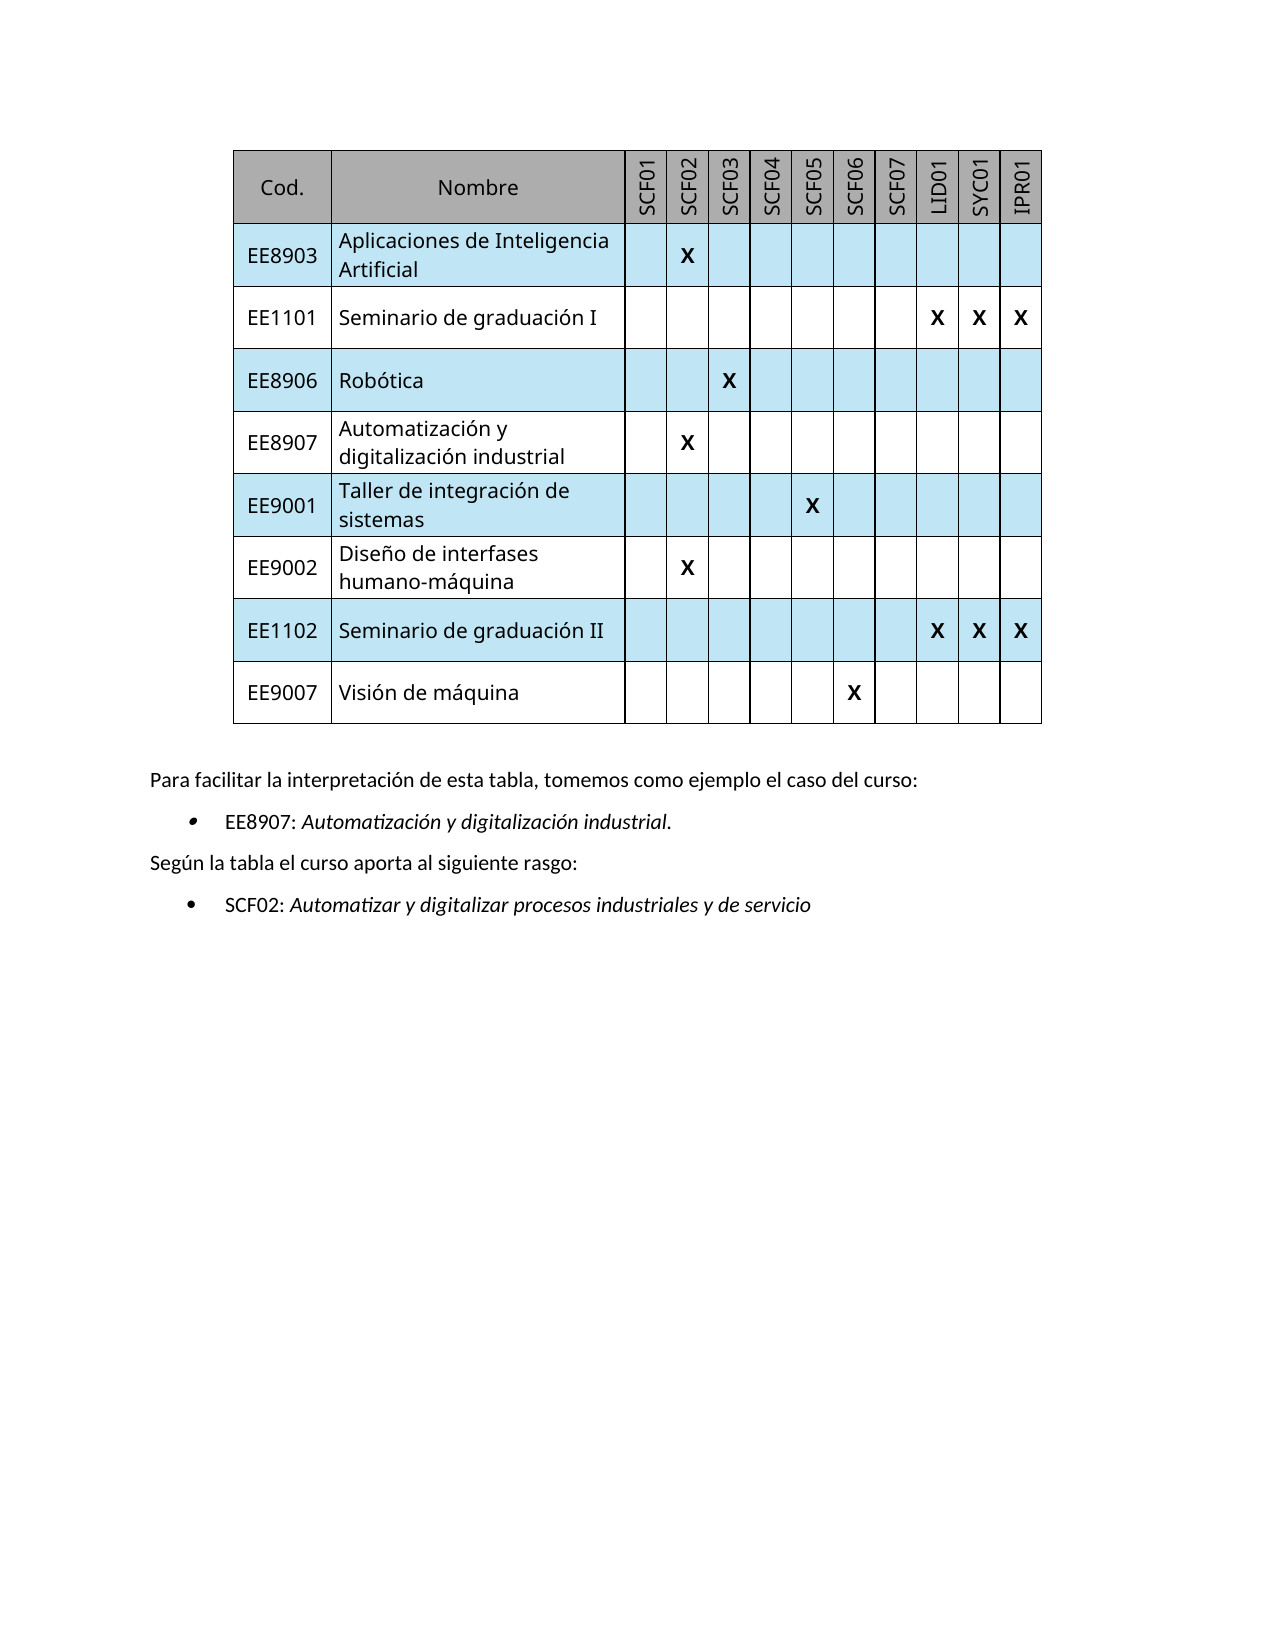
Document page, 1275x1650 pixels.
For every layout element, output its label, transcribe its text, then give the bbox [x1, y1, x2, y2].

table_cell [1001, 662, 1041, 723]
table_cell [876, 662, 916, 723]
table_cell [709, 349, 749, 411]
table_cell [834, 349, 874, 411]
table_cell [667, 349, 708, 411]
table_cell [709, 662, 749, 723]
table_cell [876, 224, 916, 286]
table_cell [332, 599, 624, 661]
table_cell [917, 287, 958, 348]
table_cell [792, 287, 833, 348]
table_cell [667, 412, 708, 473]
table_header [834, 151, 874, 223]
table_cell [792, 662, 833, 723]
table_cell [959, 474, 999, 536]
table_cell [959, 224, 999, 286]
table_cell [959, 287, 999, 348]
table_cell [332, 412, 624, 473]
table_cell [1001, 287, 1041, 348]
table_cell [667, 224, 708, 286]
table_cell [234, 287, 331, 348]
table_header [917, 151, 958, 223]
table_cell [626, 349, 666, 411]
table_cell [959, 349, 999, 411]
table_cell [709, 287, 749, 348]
list SCF02: Automatizar y digitalizar procesos industriales y de servicio [187, 891, 1125, 918]
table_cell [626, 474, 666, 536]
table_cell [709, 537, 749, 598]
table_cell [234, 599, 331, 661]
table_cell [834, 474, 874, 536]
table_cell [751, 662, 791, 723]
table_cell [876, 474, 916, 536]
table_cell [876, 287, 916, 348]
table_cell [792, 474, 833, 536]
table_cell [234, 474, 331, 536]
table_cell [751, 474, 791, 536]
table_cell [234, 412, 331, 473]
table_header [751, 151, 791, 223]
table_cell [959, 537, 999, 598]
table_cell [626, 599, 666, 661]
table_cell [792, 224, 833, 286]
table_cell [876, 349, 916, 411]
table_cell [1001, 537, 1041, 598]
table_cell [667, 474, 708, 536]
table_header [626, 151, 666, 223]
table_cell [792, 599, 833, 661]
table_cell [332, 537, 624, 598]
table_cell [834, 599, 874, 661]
text Según la tabla el curso aporta al siguiente rasgo: [150, 849, 1125, 876]
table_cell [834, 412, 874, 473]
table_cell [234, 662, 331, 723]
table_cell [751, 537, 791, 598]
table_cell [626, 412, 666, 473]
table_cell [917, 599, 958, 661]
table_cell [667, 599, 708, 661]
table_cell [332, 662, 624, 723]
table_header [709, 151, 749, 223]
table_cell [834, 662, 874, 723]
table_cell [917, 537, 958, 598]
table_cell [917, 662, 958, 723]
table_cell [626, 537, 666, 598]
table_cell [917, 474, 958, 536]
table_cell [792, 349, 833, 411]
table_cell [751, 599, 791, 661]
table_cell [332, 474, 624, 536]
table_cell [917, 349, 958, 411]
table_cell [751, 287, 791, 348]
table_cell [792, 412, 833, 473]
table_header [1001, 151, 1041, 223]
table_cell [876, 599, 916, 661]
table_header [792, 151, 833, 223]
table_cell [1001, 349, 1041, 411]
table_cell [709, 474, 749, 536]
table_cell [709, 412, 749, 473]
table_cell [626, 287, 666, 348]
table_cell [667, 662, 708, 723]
list EE8907: Automatización y digitalización industrial. [187, 808, 1125, 834]
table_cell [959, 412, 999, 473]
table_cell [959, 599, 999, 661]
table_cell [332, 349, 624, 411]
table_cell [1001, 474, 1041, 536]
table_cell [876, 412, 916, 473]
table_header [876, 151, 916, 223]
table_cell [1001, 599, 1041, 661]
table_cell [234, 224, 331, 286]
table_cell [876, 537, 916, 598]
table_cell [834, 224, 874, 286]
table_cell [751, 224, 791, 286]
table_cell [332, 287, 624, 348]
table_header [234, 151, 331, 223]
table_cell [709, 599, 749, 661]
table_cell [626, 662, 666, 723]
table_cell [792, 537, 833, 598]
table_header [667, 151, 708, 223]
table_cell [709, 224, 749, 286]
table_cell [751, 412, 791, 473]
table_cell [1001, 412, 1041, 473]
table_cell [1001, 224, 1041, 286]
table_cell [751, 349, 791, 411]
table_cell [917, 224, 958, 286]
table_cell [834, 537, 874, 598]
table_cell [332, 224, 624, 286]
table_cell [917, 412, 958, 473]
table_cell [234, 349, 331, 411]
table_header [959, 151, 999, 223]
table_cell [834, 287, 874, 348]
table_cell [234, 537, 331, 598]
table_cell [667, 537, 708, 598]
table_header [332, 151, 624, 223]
text Para facilitar la interpretación de esta tabla, tomemos como ejemplo el caso del curso: [150, 766, 1125, 793]
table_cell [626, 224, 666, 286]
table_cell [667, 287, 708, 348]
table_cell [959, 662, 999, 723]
